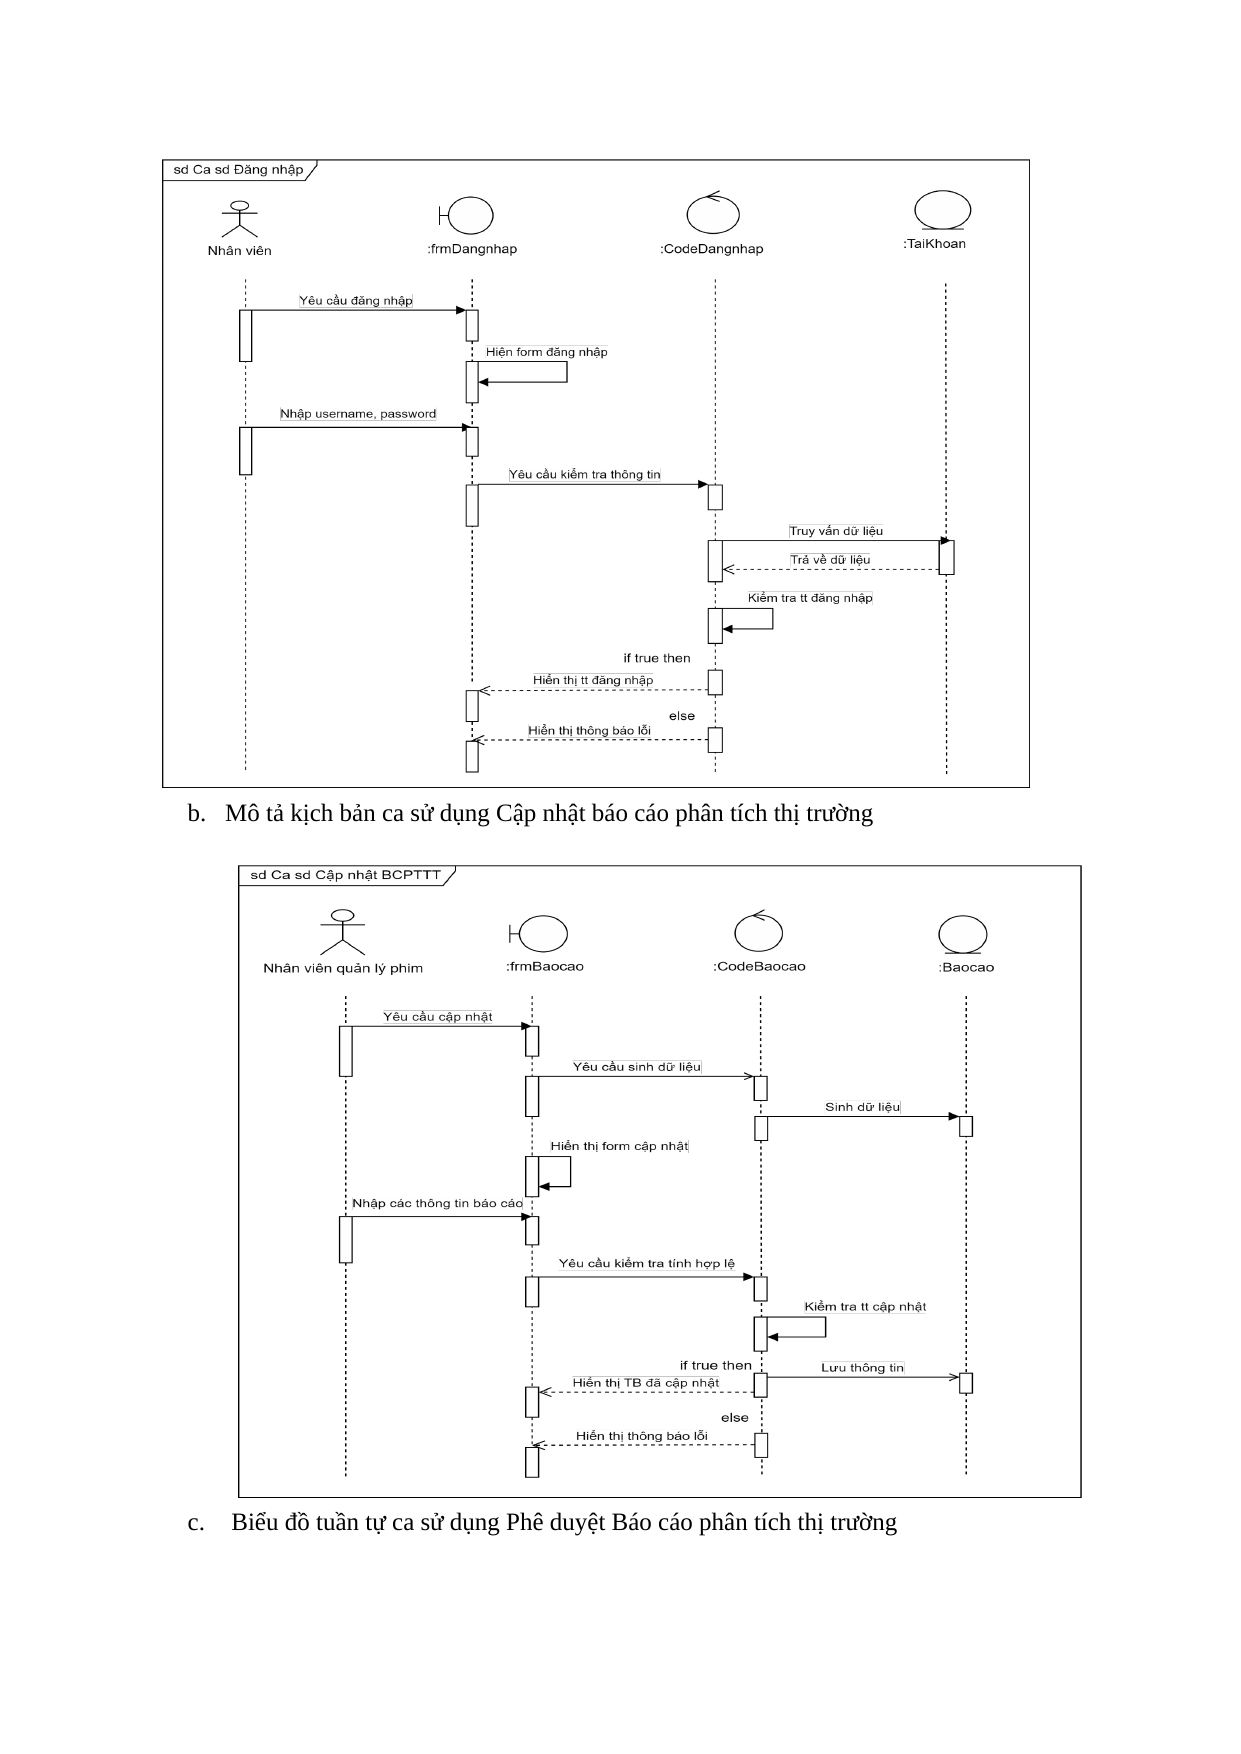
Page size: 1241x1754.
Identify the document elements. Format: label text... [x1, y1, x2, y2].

picture [150, 150, 1043, 798]
picture [225, 855, 1093, 1507]
list Biểu đồ tuần tự ca sử dụng Phê duyệt Báo cáo phân tích thị trường [187, 1507, 1090, 1536]
list Mô tả kịch bản ca sử dụng Cập nhật báo cáo phân tích thị trường [187, 798, 1090, 826]
